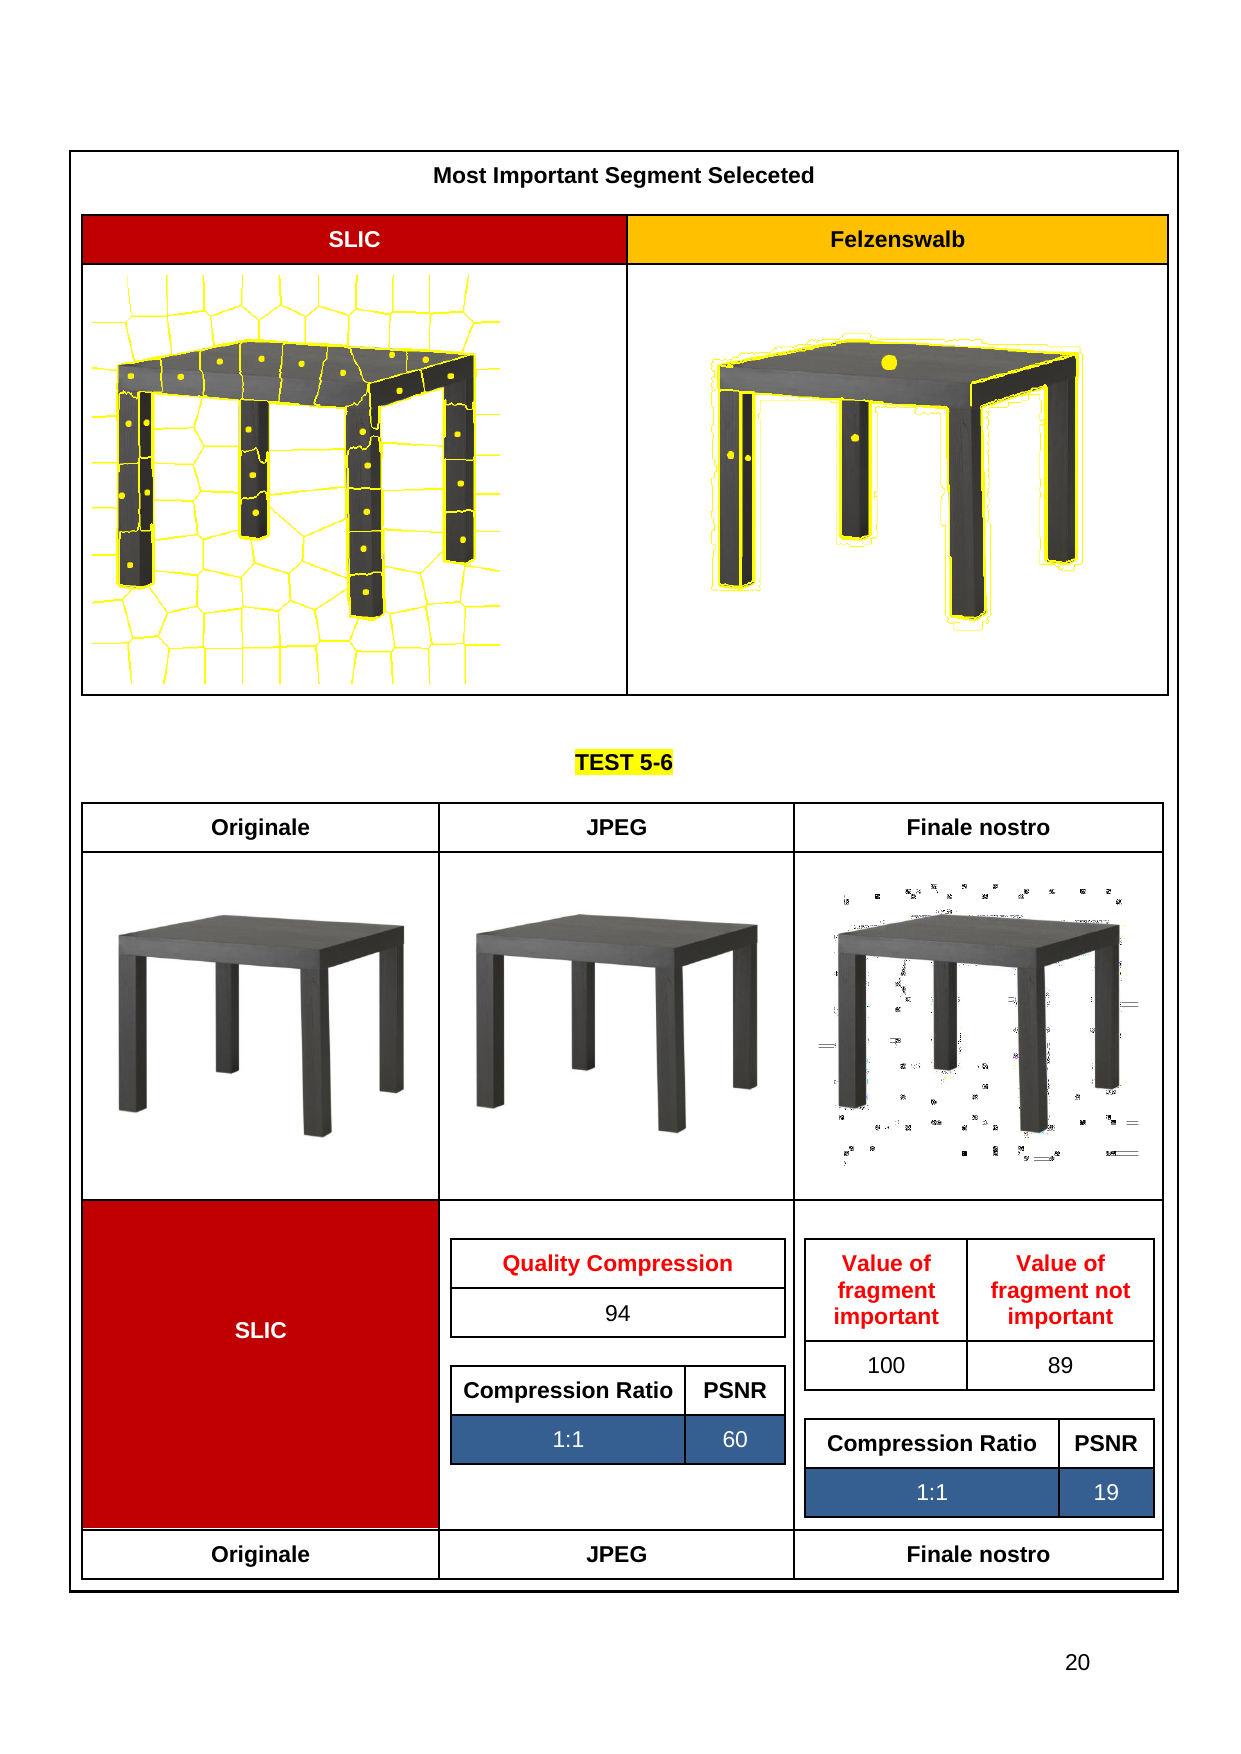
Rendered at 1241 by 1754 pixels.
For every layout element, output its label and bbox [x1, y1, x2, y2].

picture [456, 863, 777, 1184]
picture [98, 863, 423, 1189]
table_cell [71, 152, 1177, 1590]
picture [92, 275, 500, 684]
picture [818, 863, 1139, 1184]
picture [693, 275, 1102, 684]
